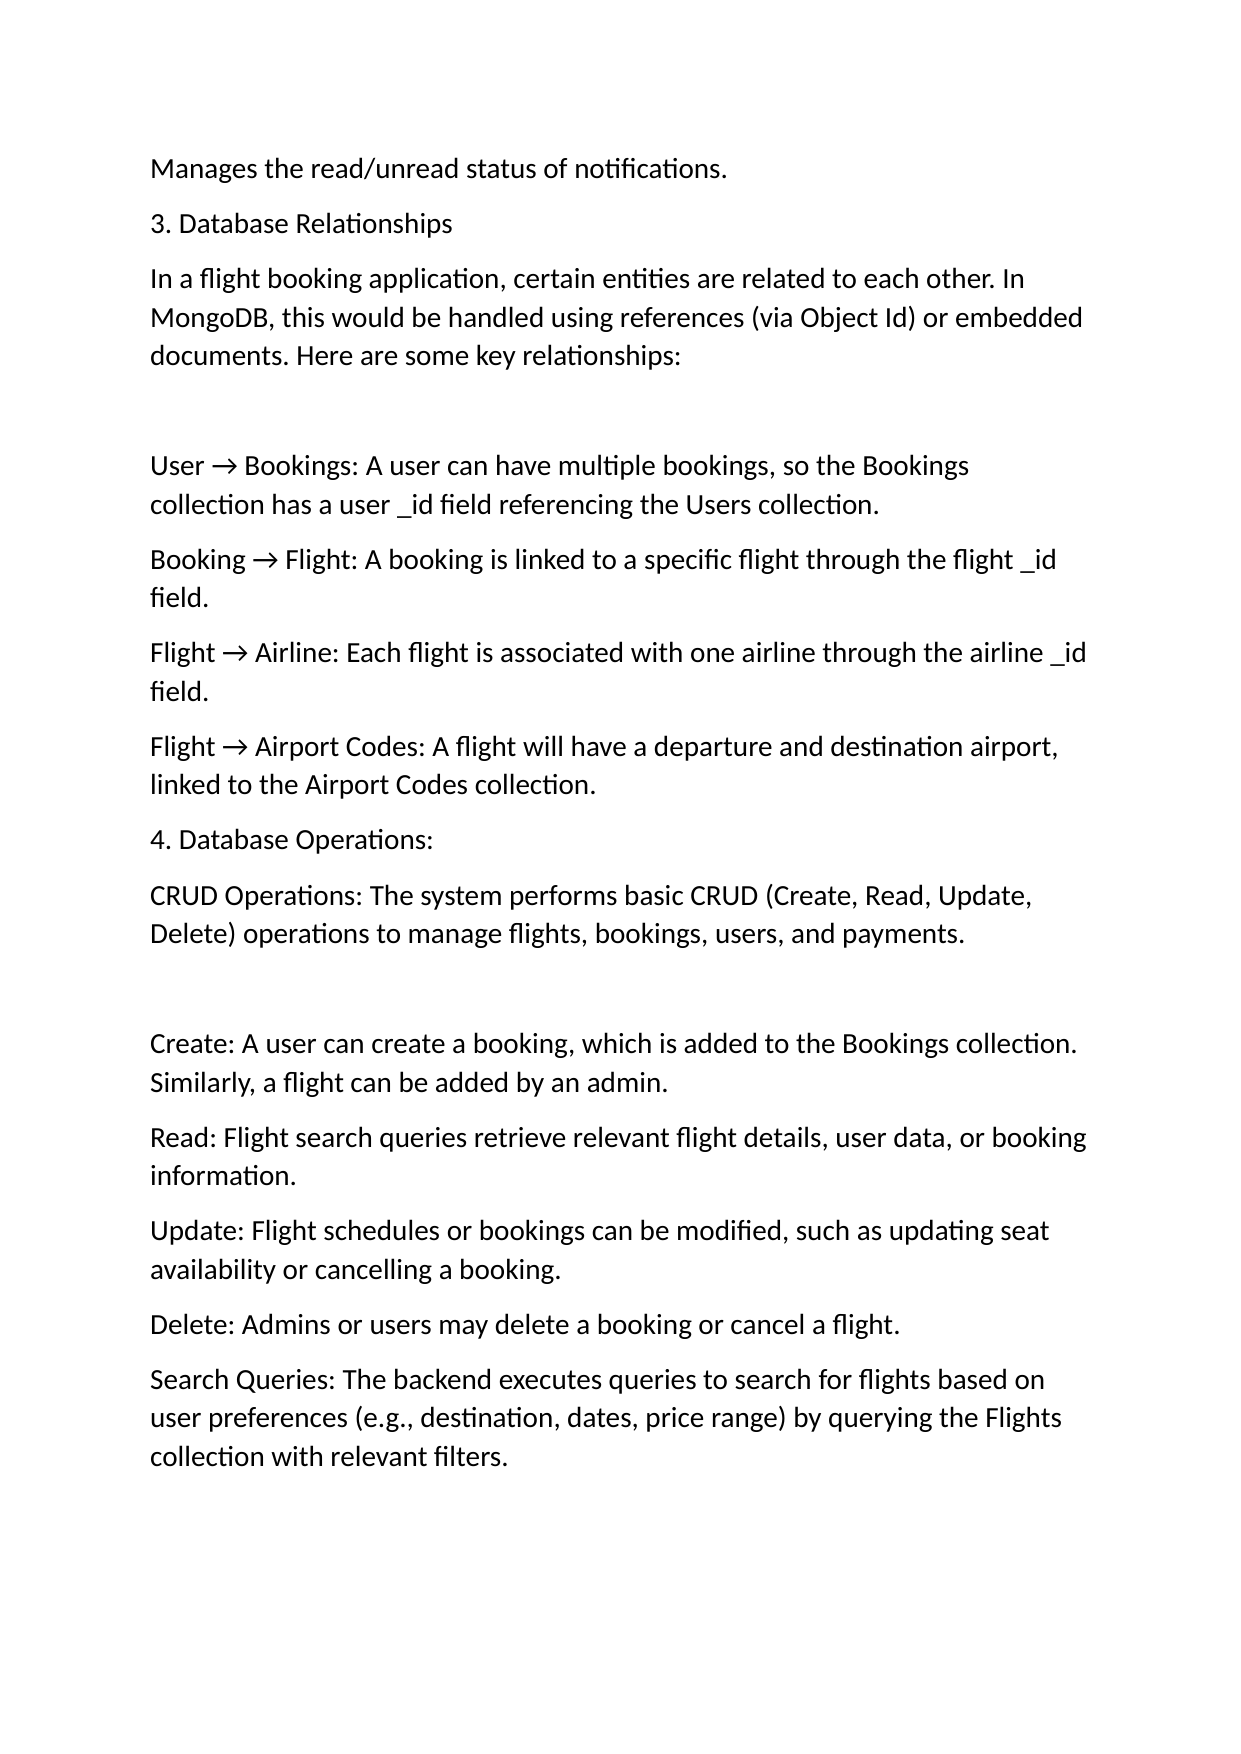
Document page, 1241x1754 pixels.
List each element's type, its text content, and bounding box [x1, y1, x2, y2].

text 4. Database Operations: [150, 821, 1090, 857]
text User → Bookings: A user can have multiple bookings, so the Bookings collection has a user _id field referencing the Users collection. [150, 447, 1090, 521]
text Flight → Airport Codes: A flight will have a departure and destination airport, linked to the Airport Codes collection. [150, 728, 1090, 802]
text Booking → Flight: A booking is linked to a specific flight through the flight _id field. [150, 541, 1090, 615]
text Update: Flight schedules or bookings can be modified, such as updating seat availability or cancelling a booking. [150, 1212, 1090, 1286]
text Delete: Admins or users may delete a booking or cancel a flight. [150, 1306, 1090, 1341]
text Search Queries: The backend executes queries to search for flights based on user preferences (e.g., destination, dates, price range) by querying the Flights collection with relevant filters. [150, 1361, 1090, 1473]
text 3. Database Relationships [150, 205, 1090, 241]
text In a flight booking application, certain entities are related to each other. In MongoDB, this would be handled using references (via Object Id) or embedded documents. Here are some key relationships: [150, 260, 1090, 373]
text Manages the read/unread status of notifications. [150, 150, 1090, 186]
text CRUD Operations: The system performs basic CRUD (Create, Read, Update, Delete) operations to manage flights, bookings, users, and payments. [150, 877, 1090, 951]
text Read: Flight search queries retrieve relevant flight details, user data, or booking information. [150, 1119, 1090, 1193]
text Flight → Airline: Each flight is associated with one airline through the airline _id field. [150, 634, 1090, 708]
text Create: A user can create a booking, which is added to the Bookings collection. Similarly, a flight can be added by an admin. [150, 1025, 1090, 1099]
